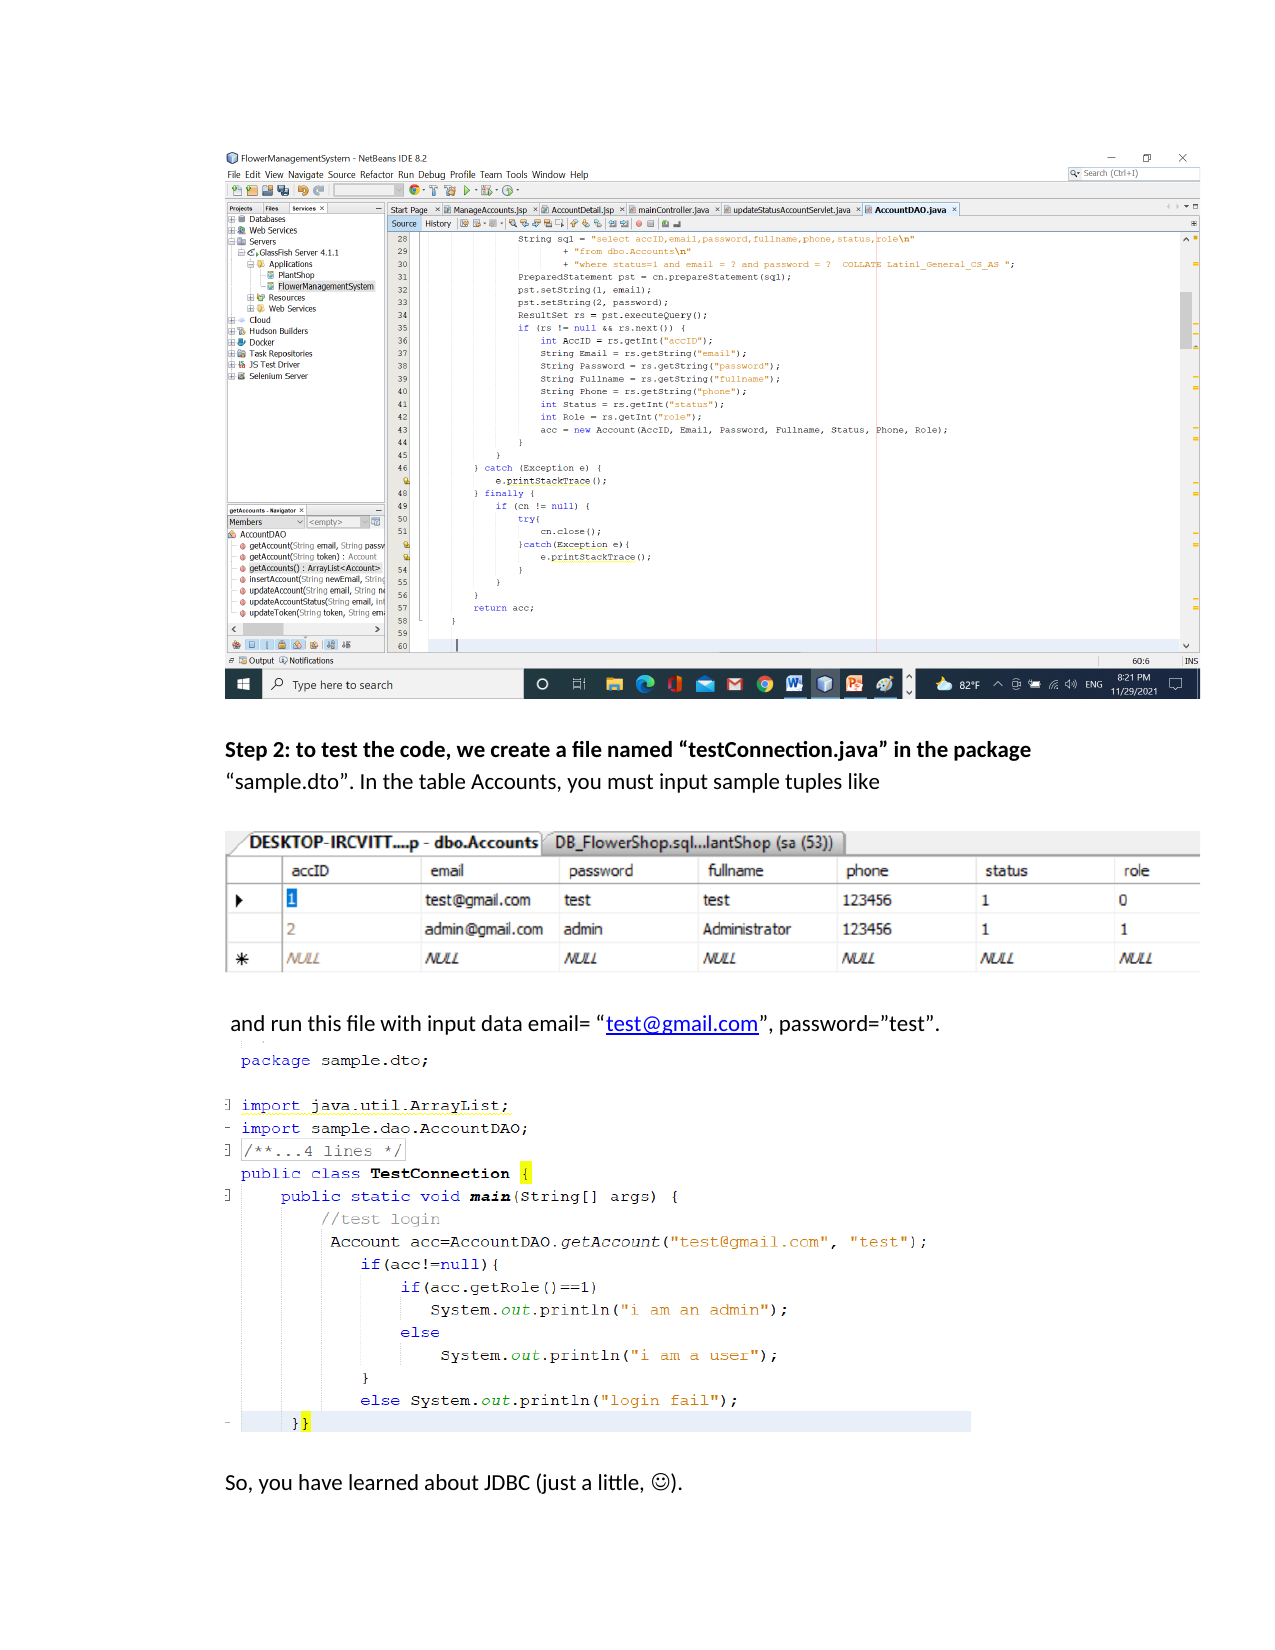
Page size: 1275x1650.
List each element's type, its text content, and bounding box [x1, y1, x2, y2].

picture [225, 831, 1200, 973]
picture [225, 150, 1200, 699]
list and run this file with input data email= “test@gmail.com”, password=”test”. [225, 1009, 1125, 1037]
list So, you have learned about JDBC (just a little, ). [225, 1468, 1125, 1496]
list Step 2: to test the code, we create a file named “testConnection.java” in the package “sample.dto”. In the table Accounts, you must input sample tuples like [225, 735, 1125, 795]
picture [225, 1041, 972, 1432]
